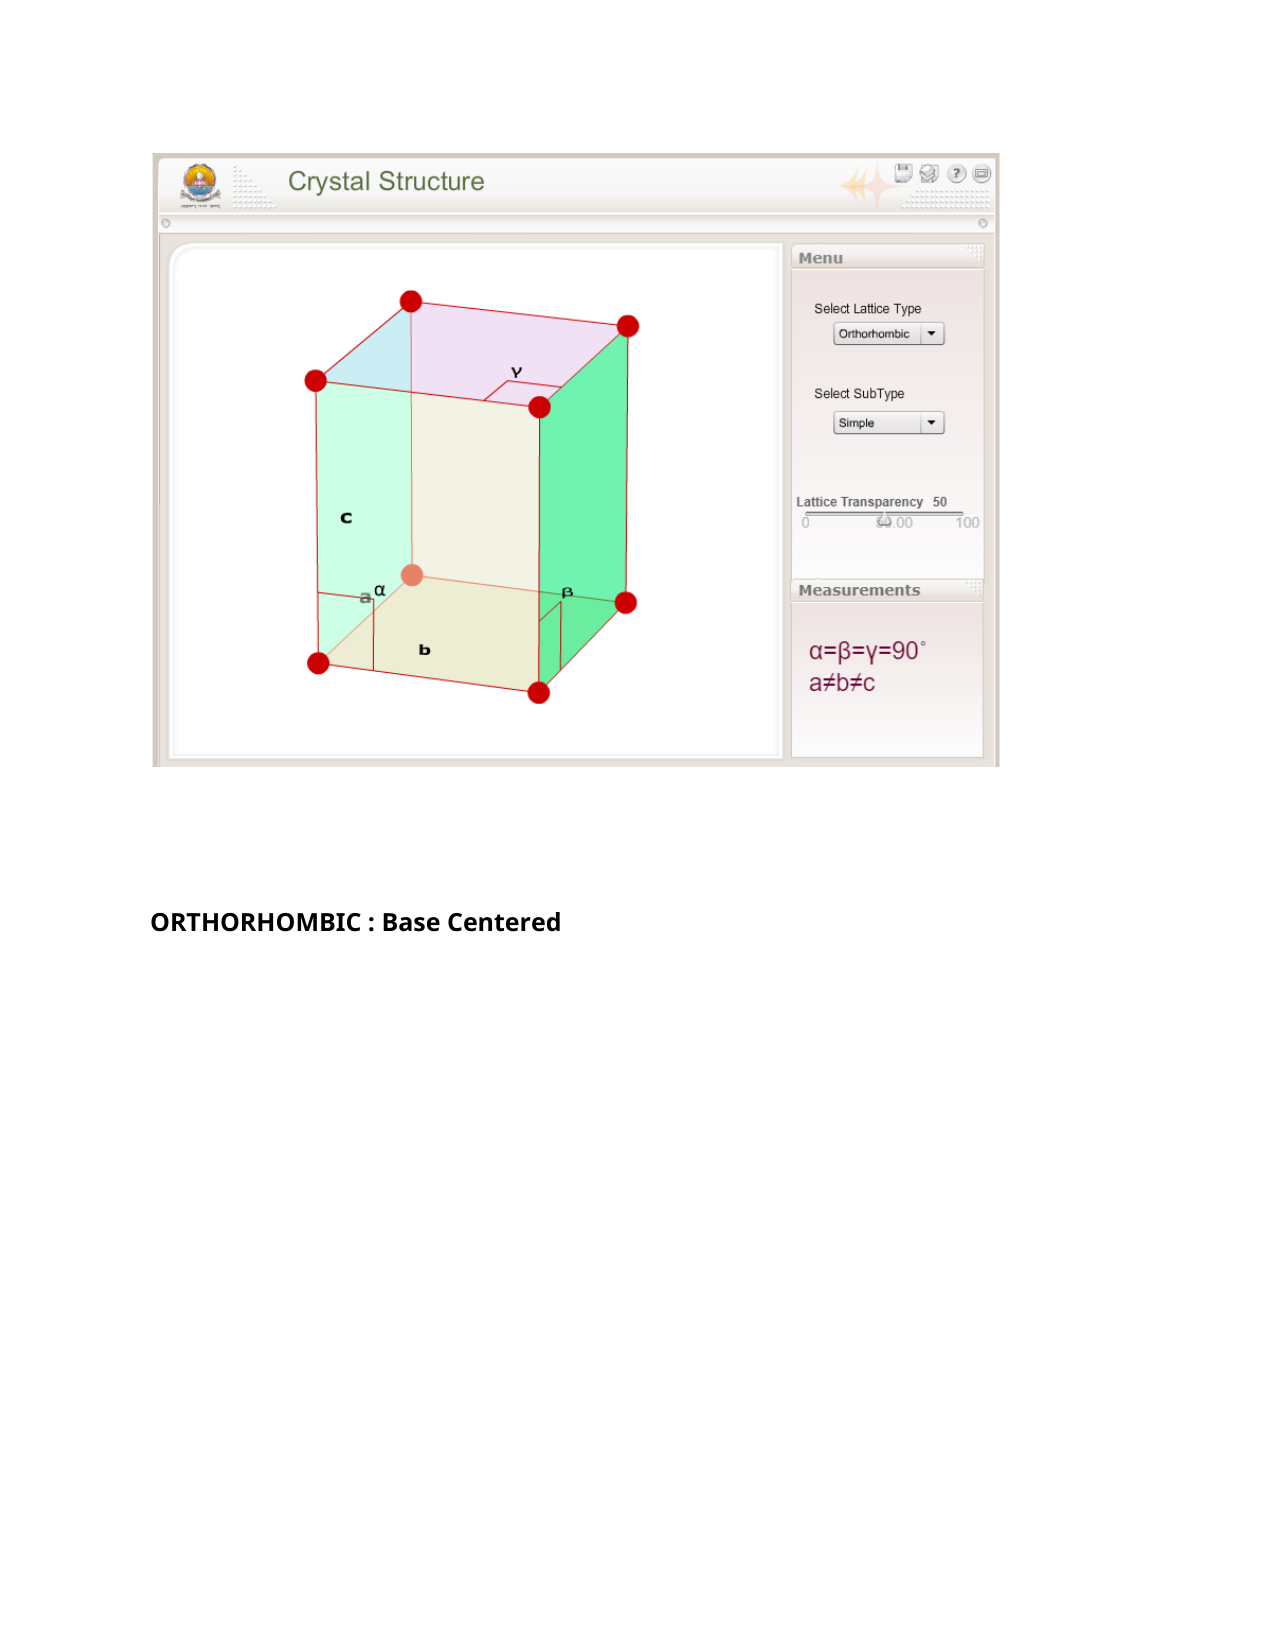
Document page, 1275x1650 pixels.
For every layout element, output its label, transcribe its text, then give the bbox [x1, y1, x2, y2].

picture [150, 150, 1003, 767]
text ORTHORHOMBIC : Base Centered [150, 905, 1125, 939]
